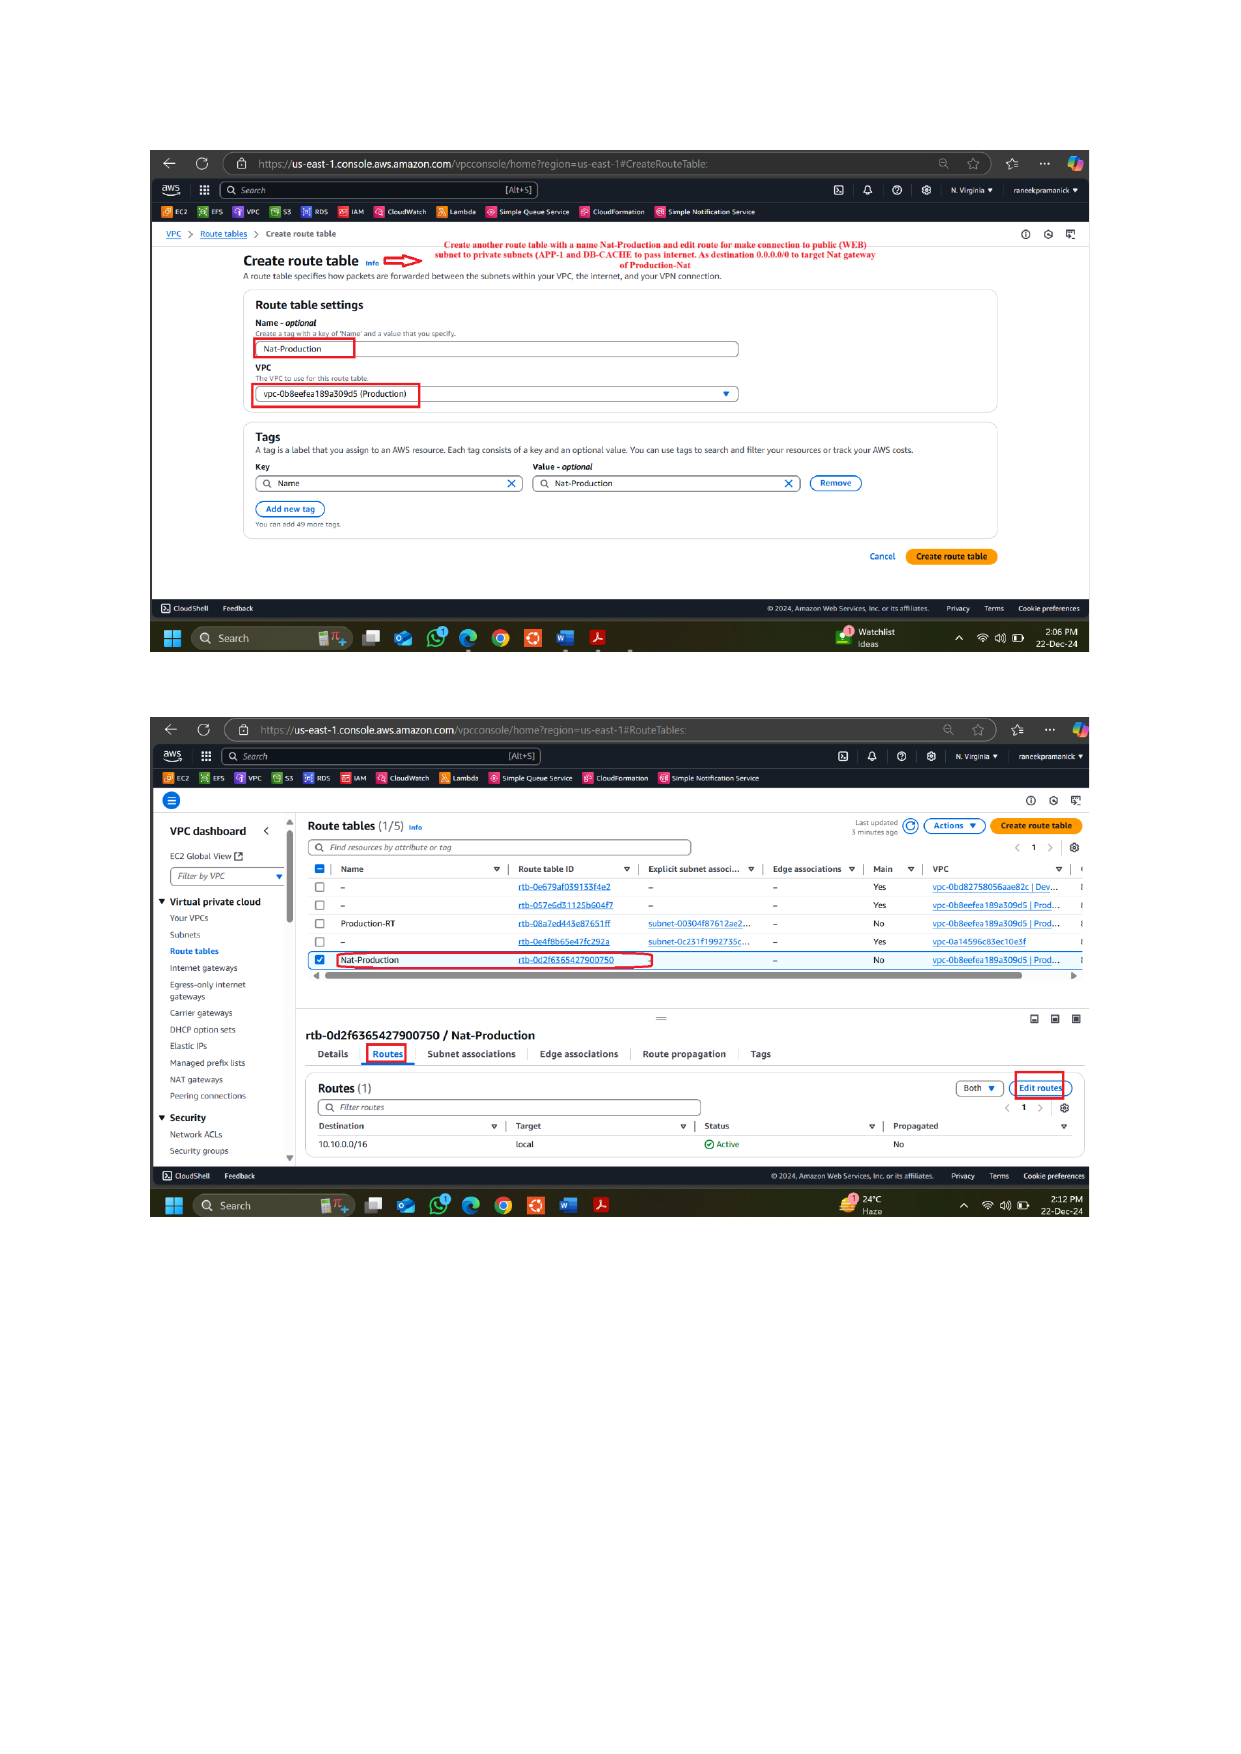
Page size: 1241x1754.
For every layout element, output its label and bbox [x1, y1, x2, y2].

picture [150, 150, 1090, 652]
picture [150, 717, 1090, 1217]
